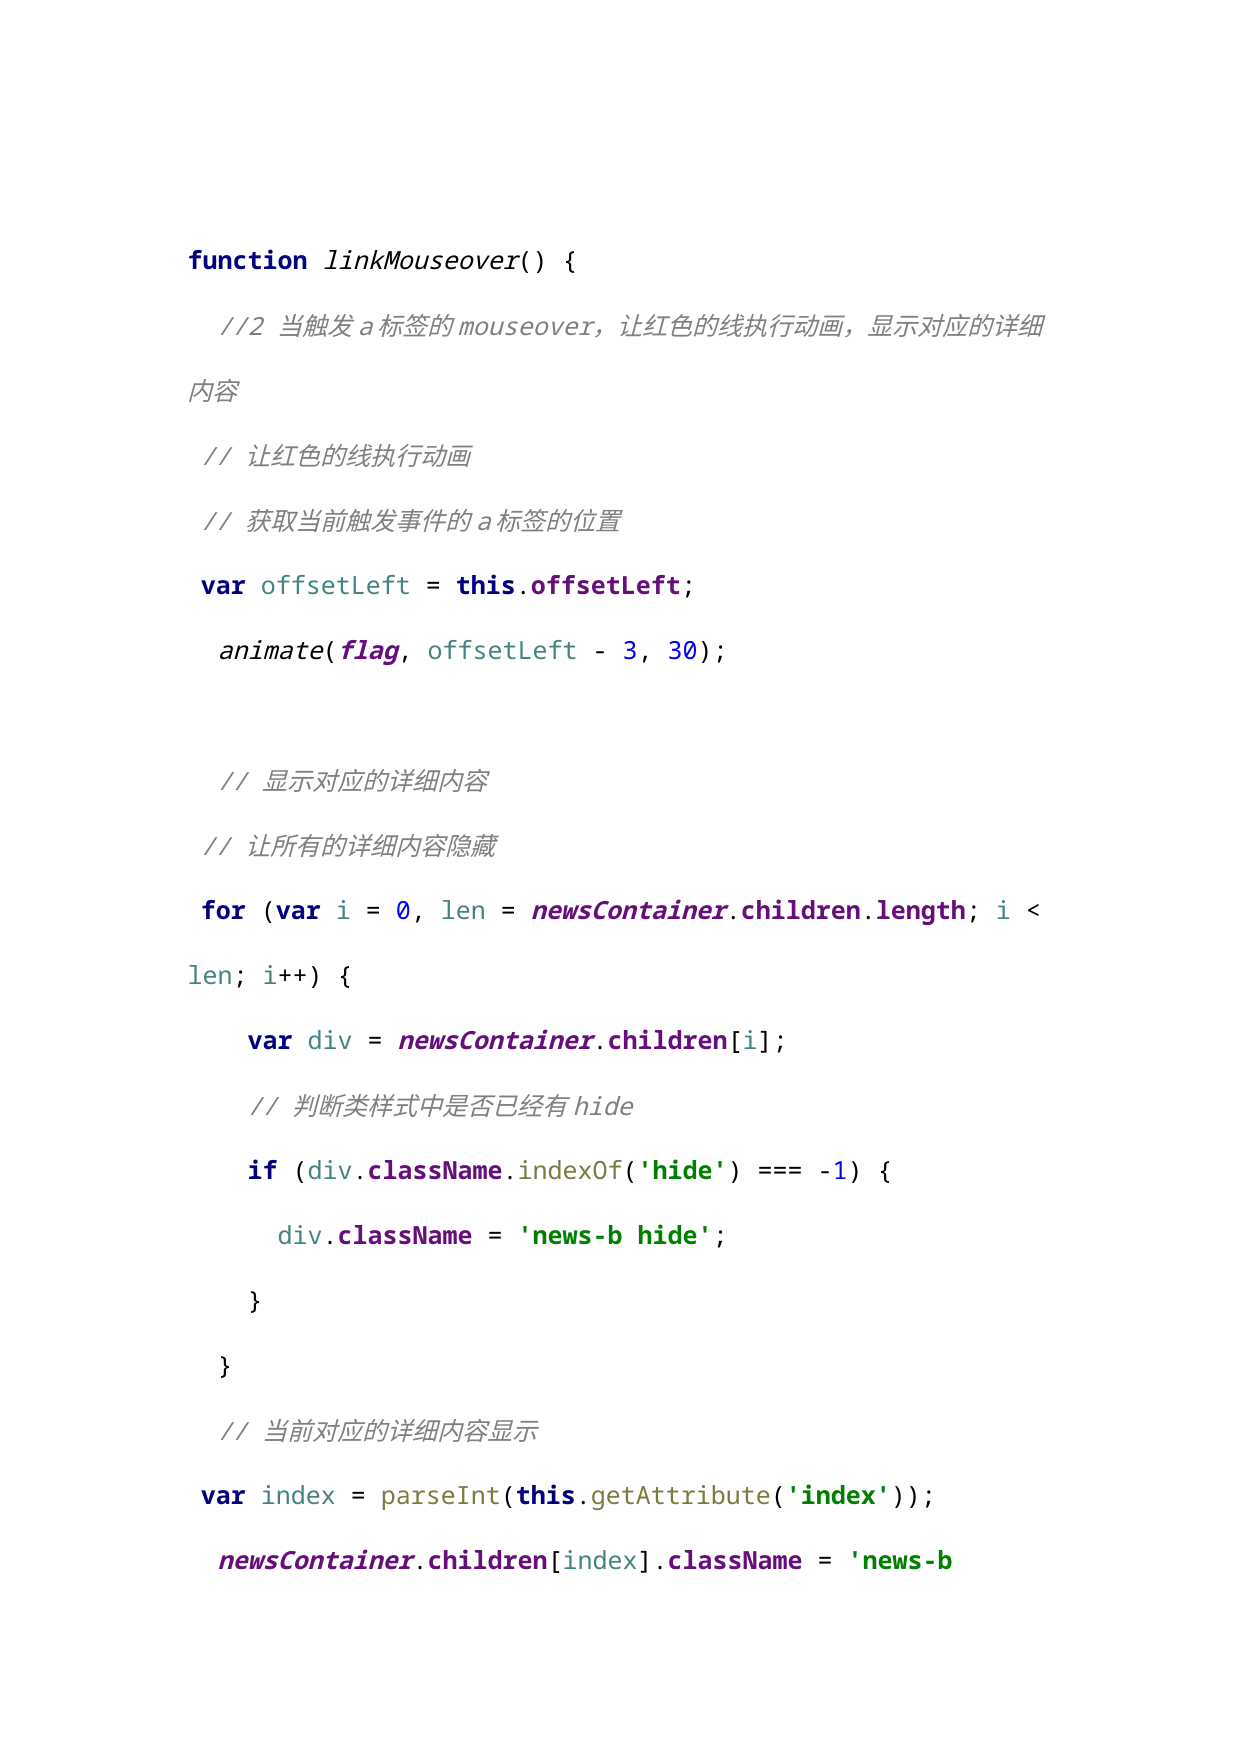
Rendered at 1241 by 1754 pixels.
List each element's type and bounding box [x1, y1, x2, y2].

text [187, 162, 1053, 1592]
